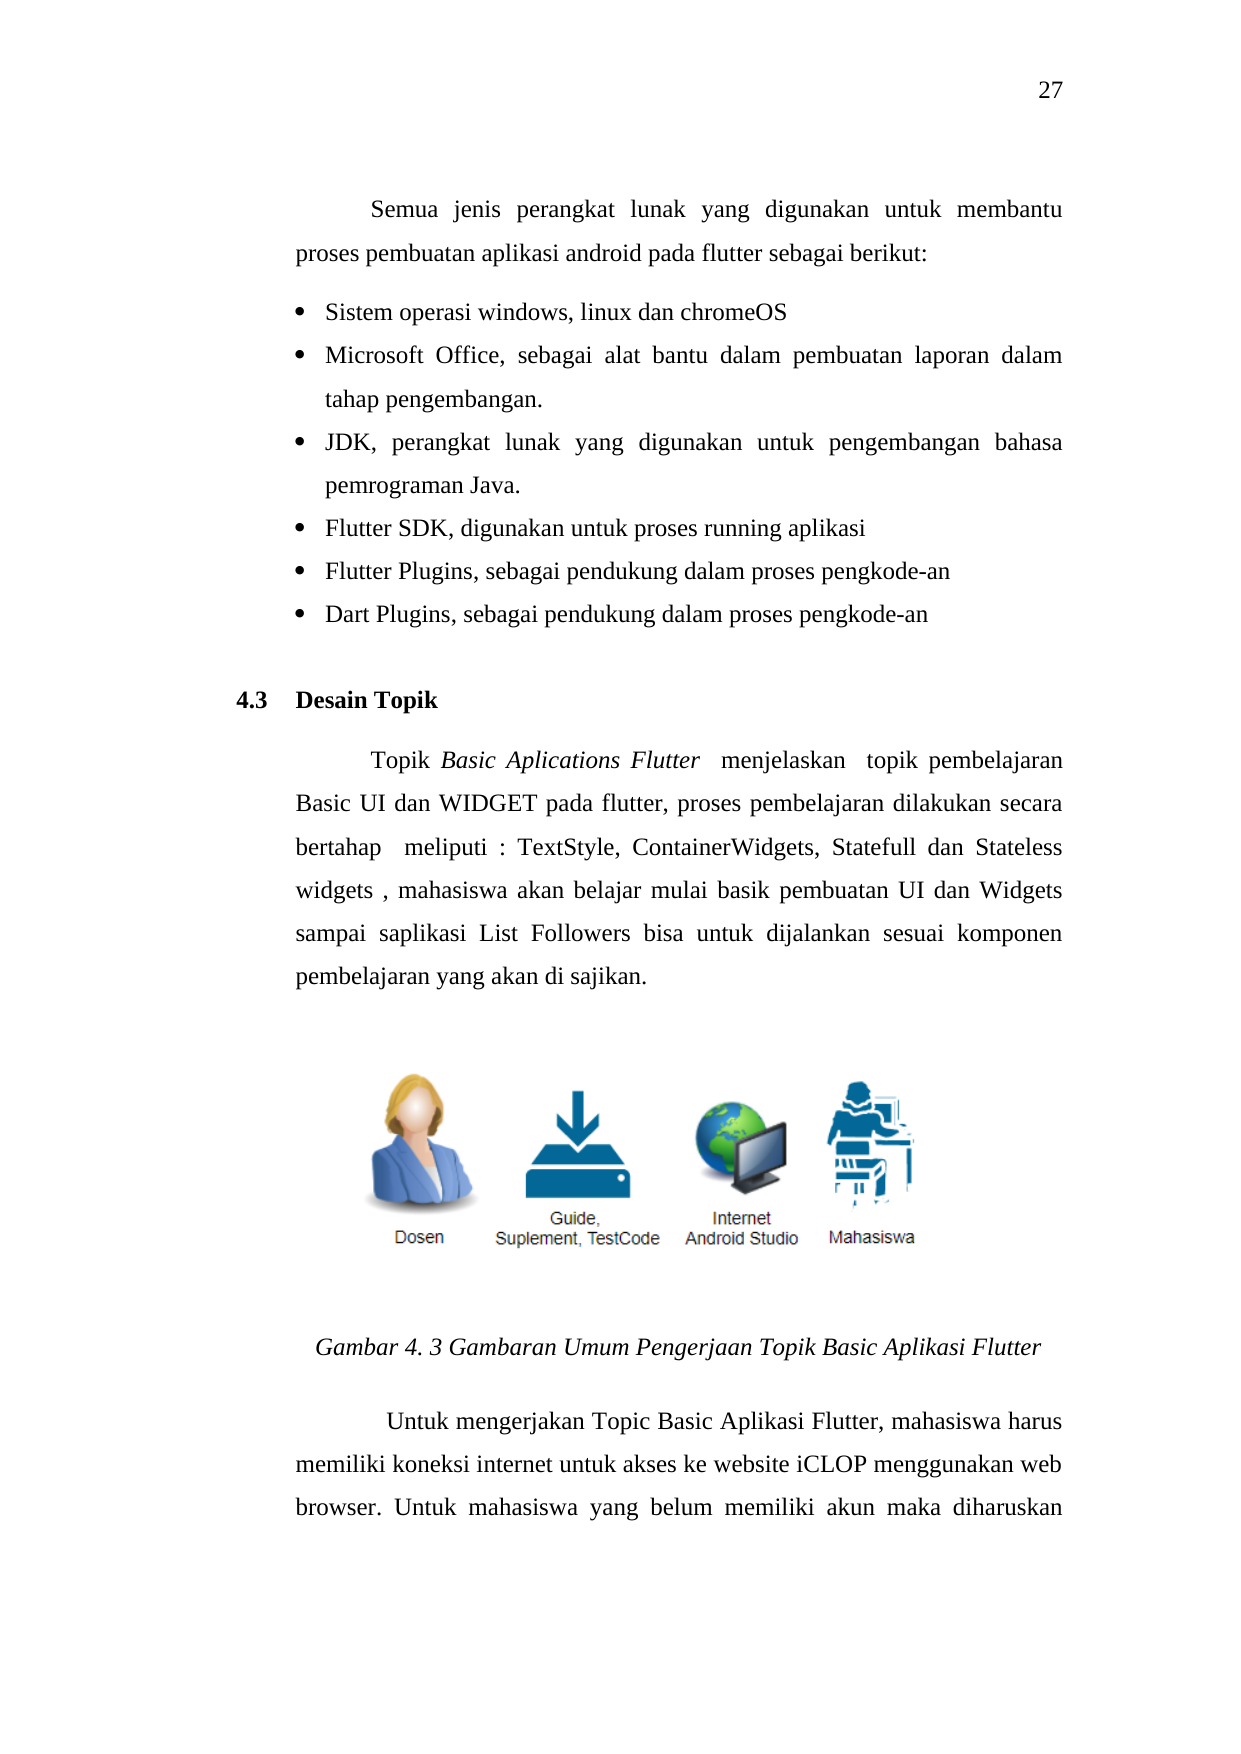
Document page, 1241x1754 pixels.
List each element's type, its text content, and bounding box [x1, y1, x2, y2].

list Microsoft Office, sebagai alat bantu dalam pembuatan laporan dalam tahap pengembangan. [295, 341, 1063, 412]
list Dart Plugins, sebagai pendukung dalam proses pengkode-an [295, 599, 1063, 628]
list Sistem operasi windows, linux dan chromeOS [295, 297, 1063, 326]
list JDK, perangkat lunak yang digunakan untuk pengembangan bahasa pemrograman Java. [295, 427, 1063, 499]
picture [352, 1020, 948, 1301]
list Flutter Plugins, sebagai pendukung dalam proses pengkode-an [295, 556, 1063, 585]
subtitle Desain Topik [236, 686, 1063, 714]
list Flutter SDK, digunakan untuk proses running aplikasi [295, 513, 1063, 542]
text Gambar 4. 3 Gambaran Umum Pengerjaan Topik Basic Aplikasi Flutter [295, 1332, 1063, 1361]
text Topik Basic Aplications Flutter menjelaskan topik pembelajaran Basic UI dan WIDGET pada flutter, proses pembelajaran dilakukan secara bertahap meliputi : TextStyle, ContainerWidgets, Statefull dan Stateless widgets , mahasiswa akan belajar mulai basik pembuatan UI dan Widgets sampai saplikasi List Followers bisa untuk dijalankan sesuai komponen pembelajaran yang akan di sajikan. [295, 745, 1063, 990]
text Semua jenis perangkat lunak yang digunakan untuk membantu proses pembuatan aplikasi android pada flutter sebagai berikut: [295, 194, 1063, 266]
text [295, 1406, 1063, 1521]
